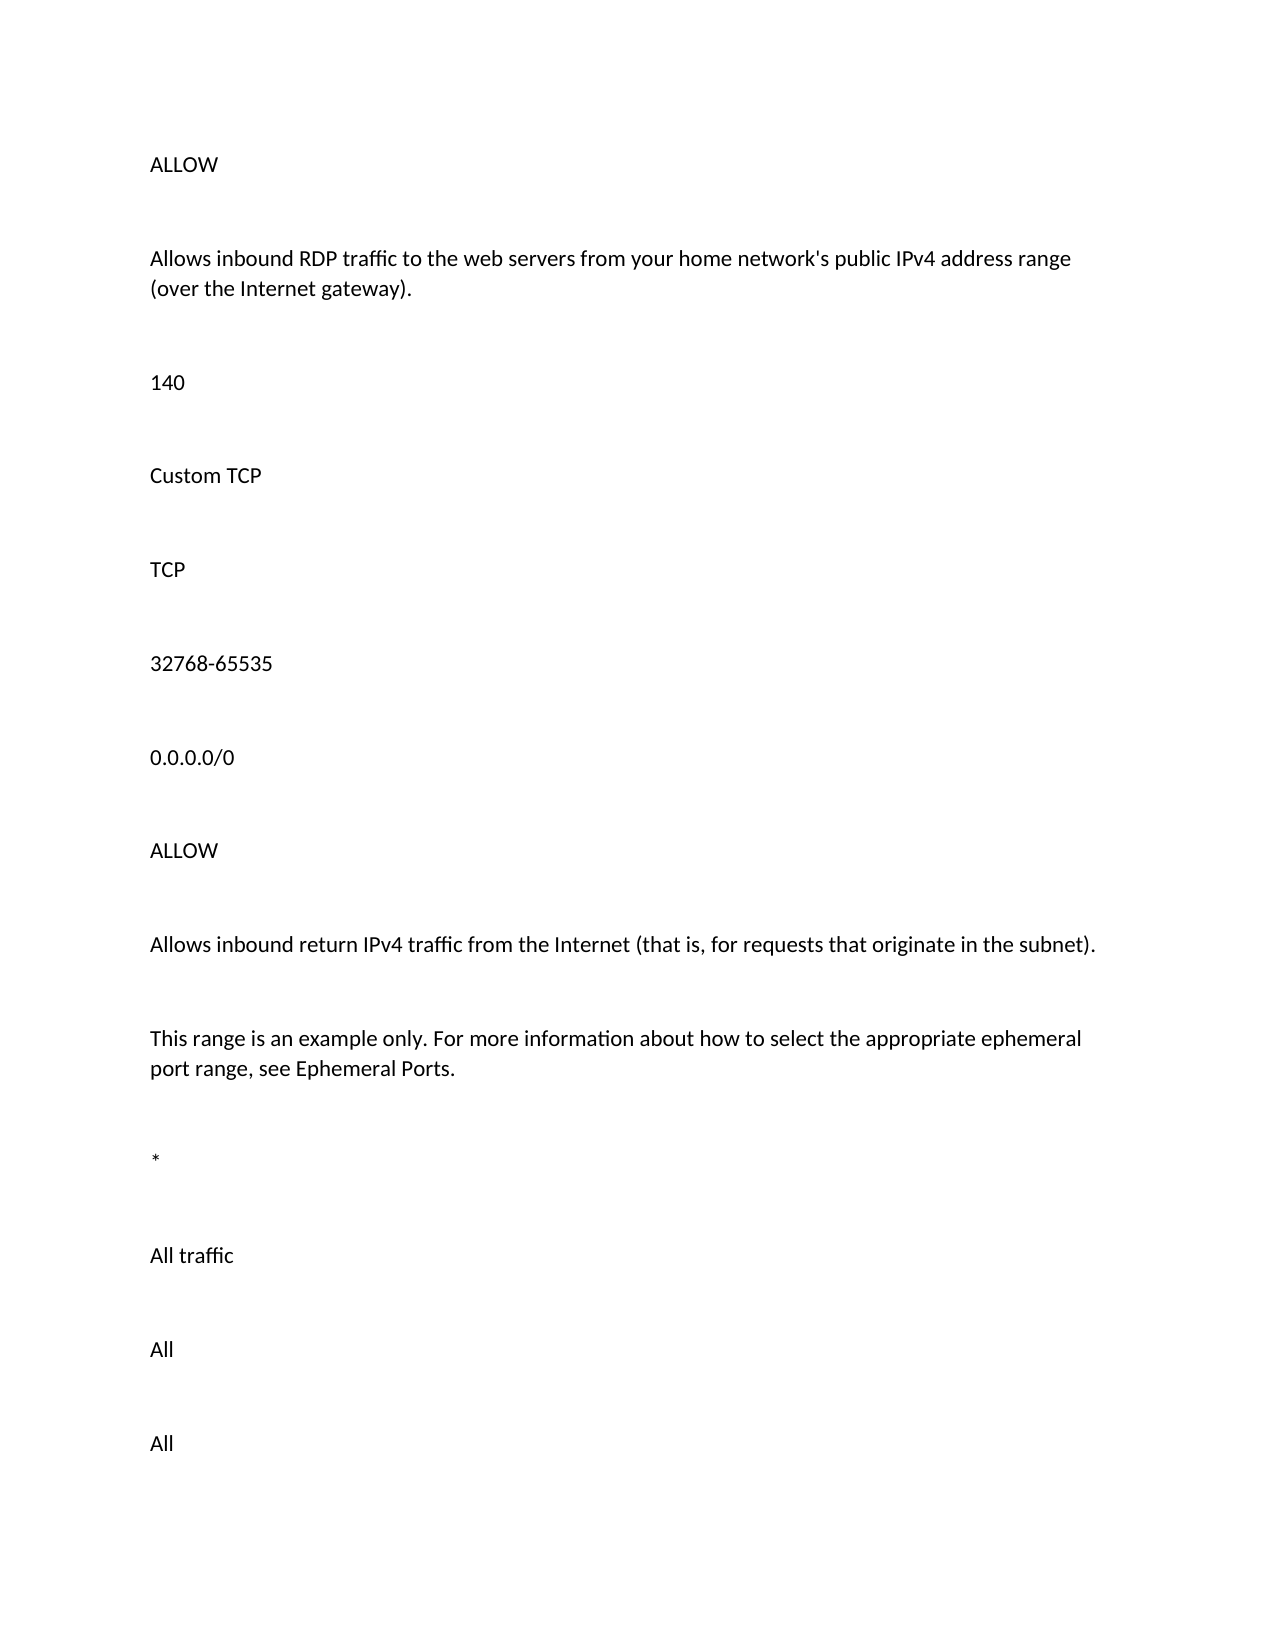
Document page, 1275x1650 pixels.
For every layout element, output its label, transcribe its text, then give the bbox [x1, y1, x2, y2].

text Allows inbound return IPv4 traffic from the Internet (that is, for requests that originate in the subnet). [150, 930, 1125, 958]
text ALLOW [150, 836, 1125, 864]
text All traffic [150, 1242, 1125, 1270]
text Allows inbound RDP traffic to the web servers from your home network's public IPv4 address range (over the Internet gateway). [150, 244, 1125, 302]
text 140 [150, 368, 1125, 396]
text All [150, 1429, 1125, 1457]
text This range is an example only. For more information about how to select the appropriate ephemeral port range, see Ephemeral Ports. [150, 1024, 1125, 1082]
text 32768-65535 [150, 649, 1125, 677]
text * [150, 1148, 1125, 1176]
text All [150, 1335, 1125, 1363]
text 0.0.0.0/0 [150, 743, 1125, 771]
text Custom TCP [150, 461, 1125, 489]
text TCP [150, 555, 1125, 583]
text ALLOW [150, 150, 1125, 178]
